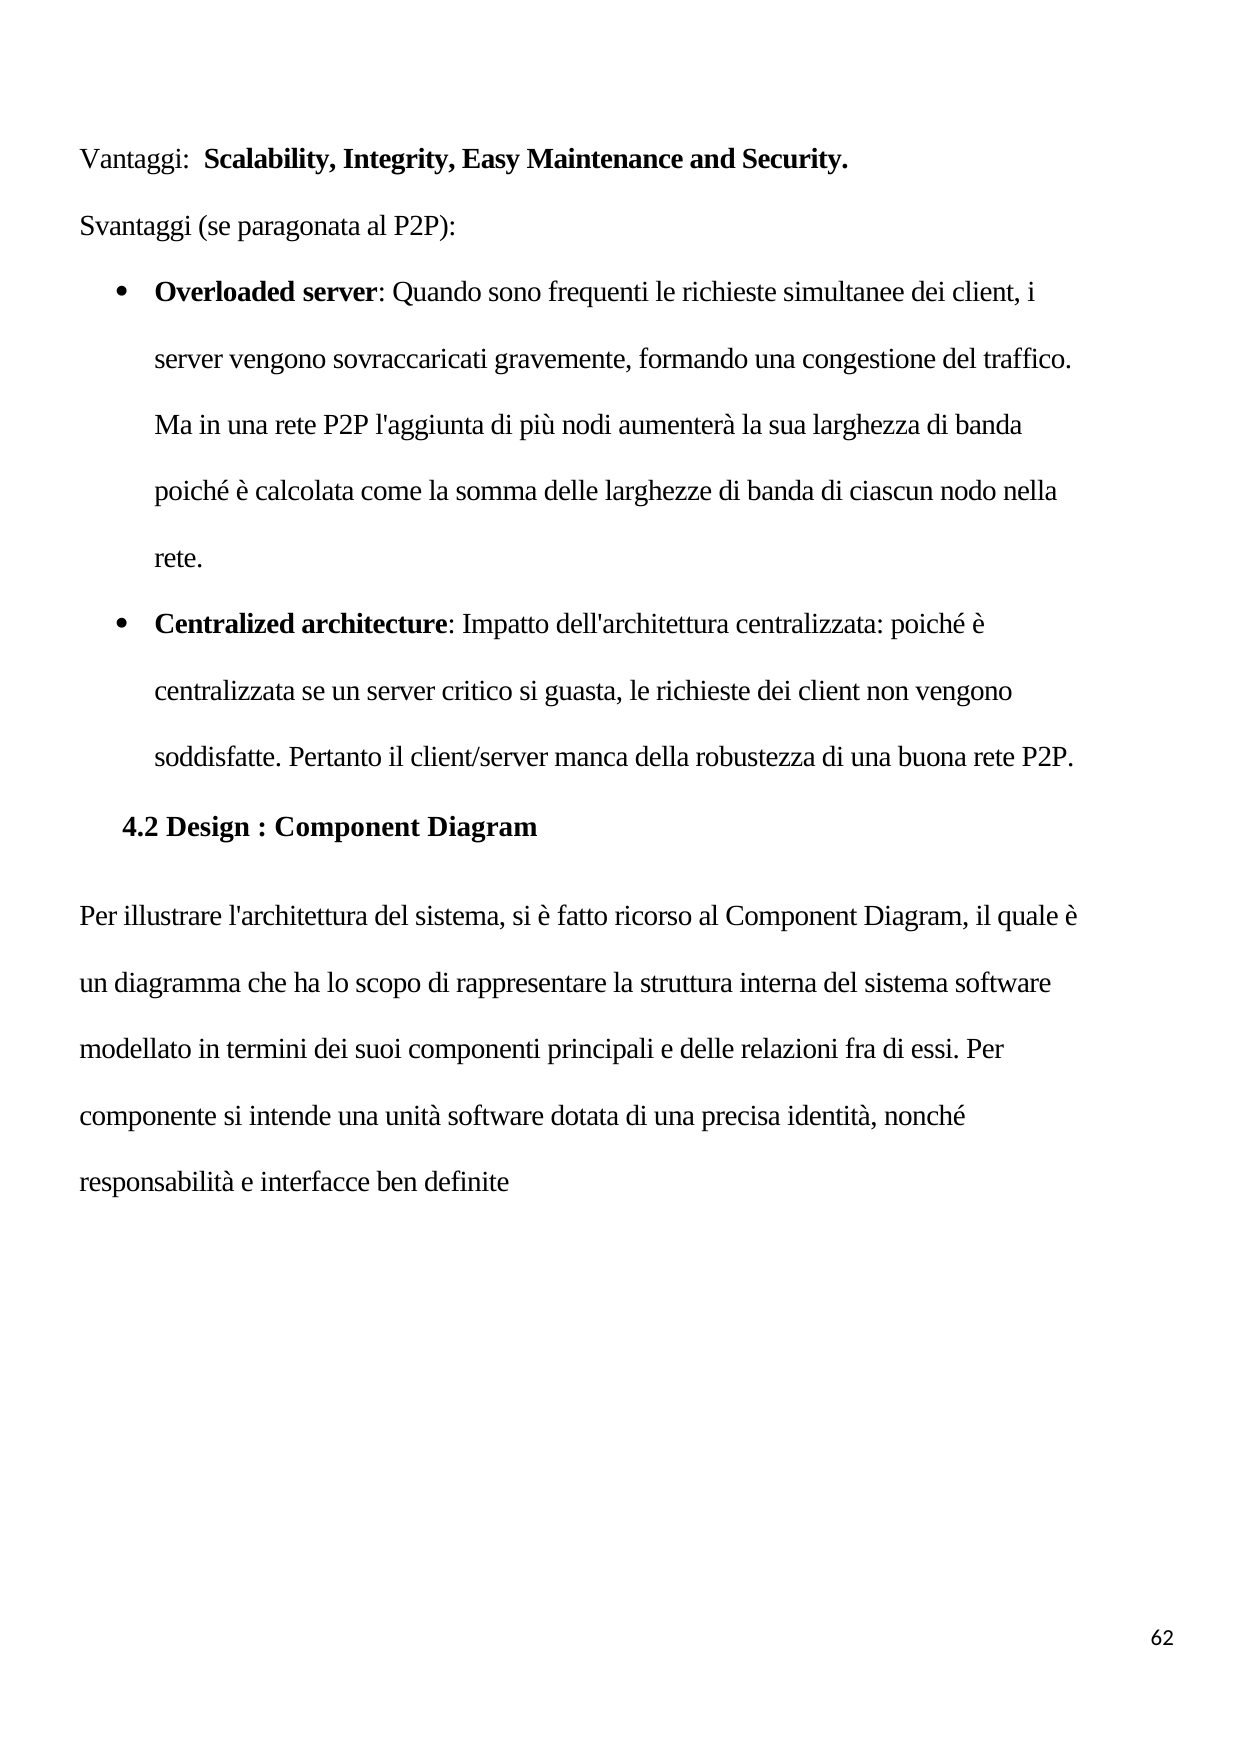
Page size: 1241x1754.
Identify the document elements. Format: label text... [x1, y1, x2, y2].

text Per illustrare l'architettura del sistema, si è fatto ricorso al Component Diagram, il quale è un diagramma che ha lo scopo di rappresentare la struttura interna del sistema software modellato in termini dei suoi componenti principali e delle relazioni fra di essi. Per componente si intende una unità software dotata di una precisa identità, nonché responsabilità e interfacce ben definite [79, 898, 1081, 1197]
text Vantaggi: Scalability, Integrity, Easy Maintenance and Security. [79, 142, 1081, 175]
subtitle Design : Component Diagram [122, 809, 1174, 843]
list Centralized architecture: Impatto dell'architettura centralizzata: poiché è centralizzata se un server critico si guasta, le richieste dei client non vengono soddisfatte. Pertanto il client/server manca della robustezza di una buona rete P2P. [117, 606, 1081, 773]
list Overloaded server: Quando sono frequenti le richieste simultanee dei client, i server vengono sovraccaricati gravemente, formando una congestione del traffico. Ma in una rete P2P l'aggiunta di più nodi aumenterà la sua larghezza di banda poiché è calcolata come la somma delle larghezze di banda di ciascun nodo nella rete. [117, 274, 1081, 573]
text Svantaggi (se paragonata al P2P): [79, 208, 1081, 242]
